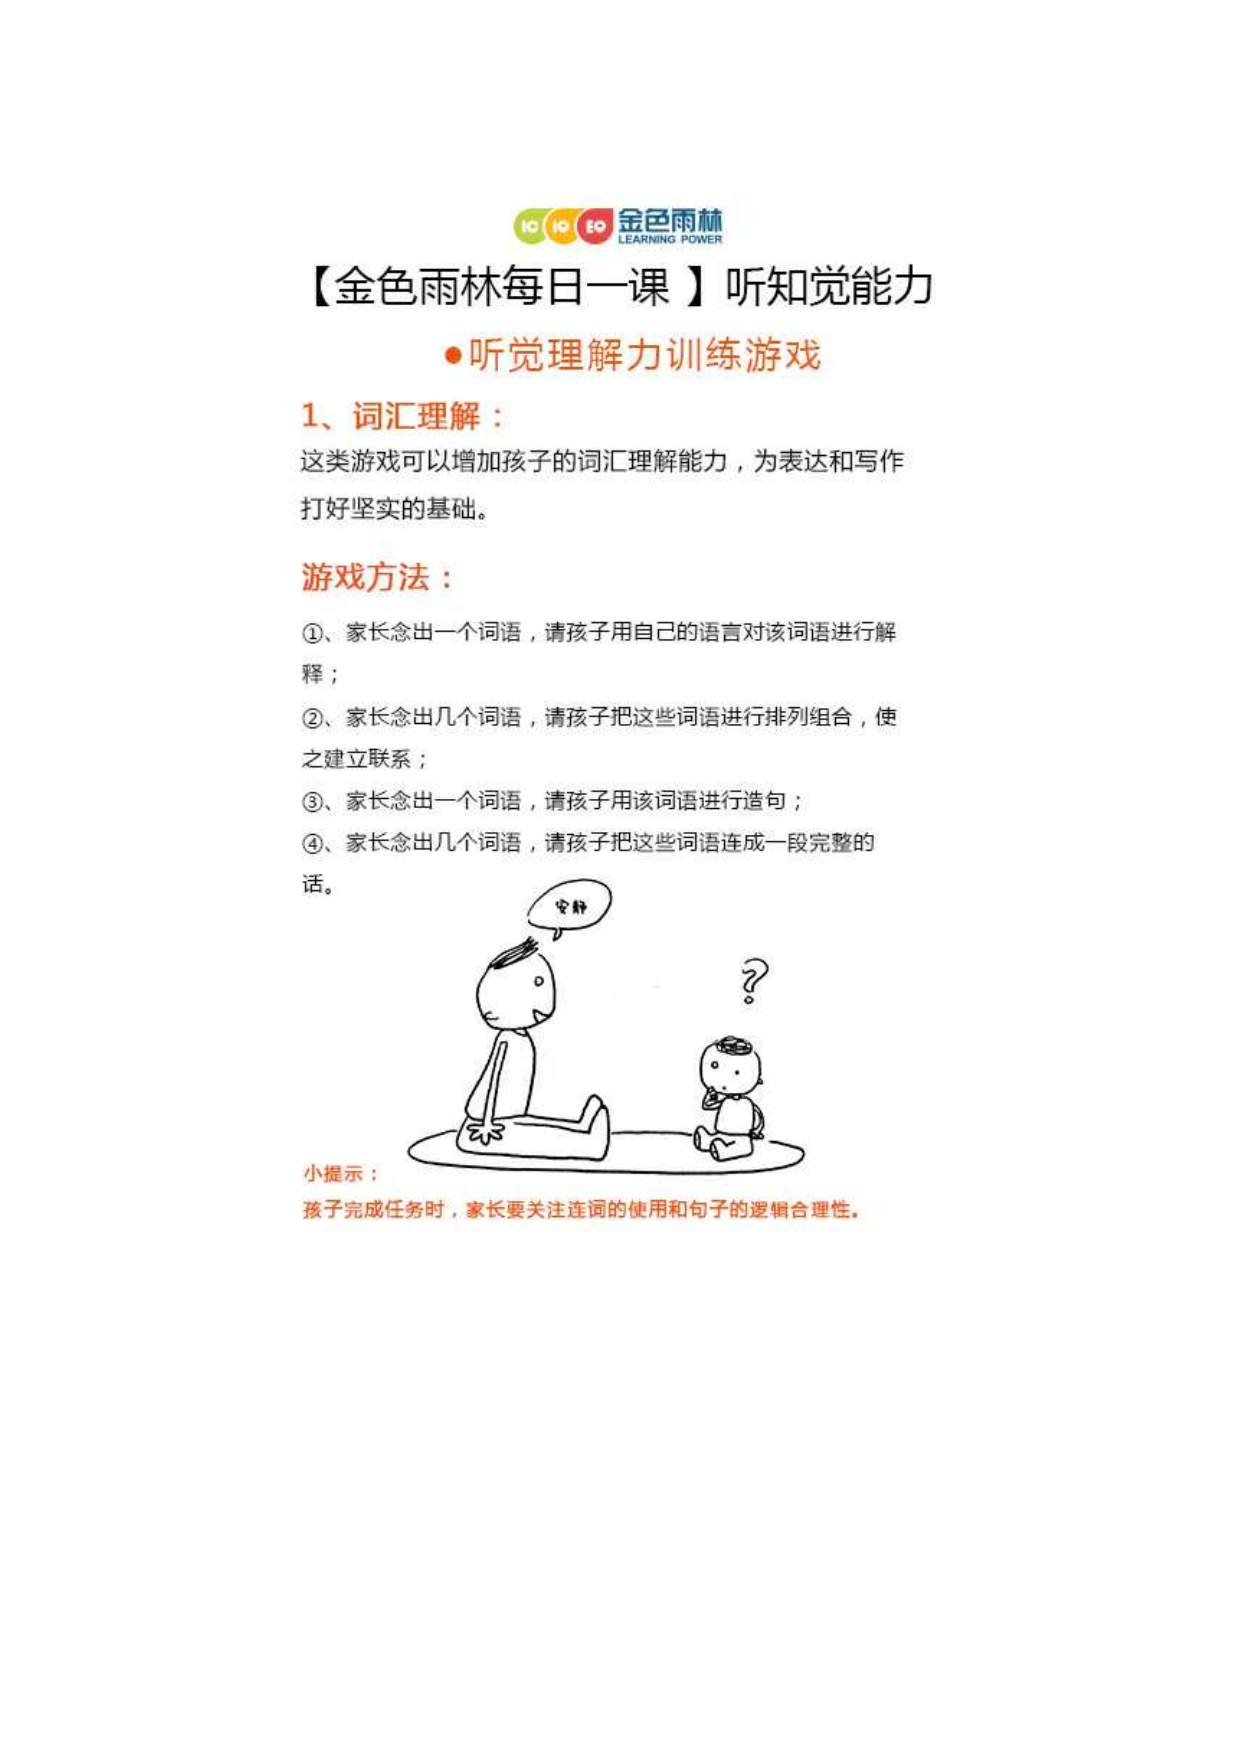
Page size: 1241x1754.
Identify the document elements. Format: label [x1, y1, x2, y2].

picture [187, 172, 1051, 1324]
